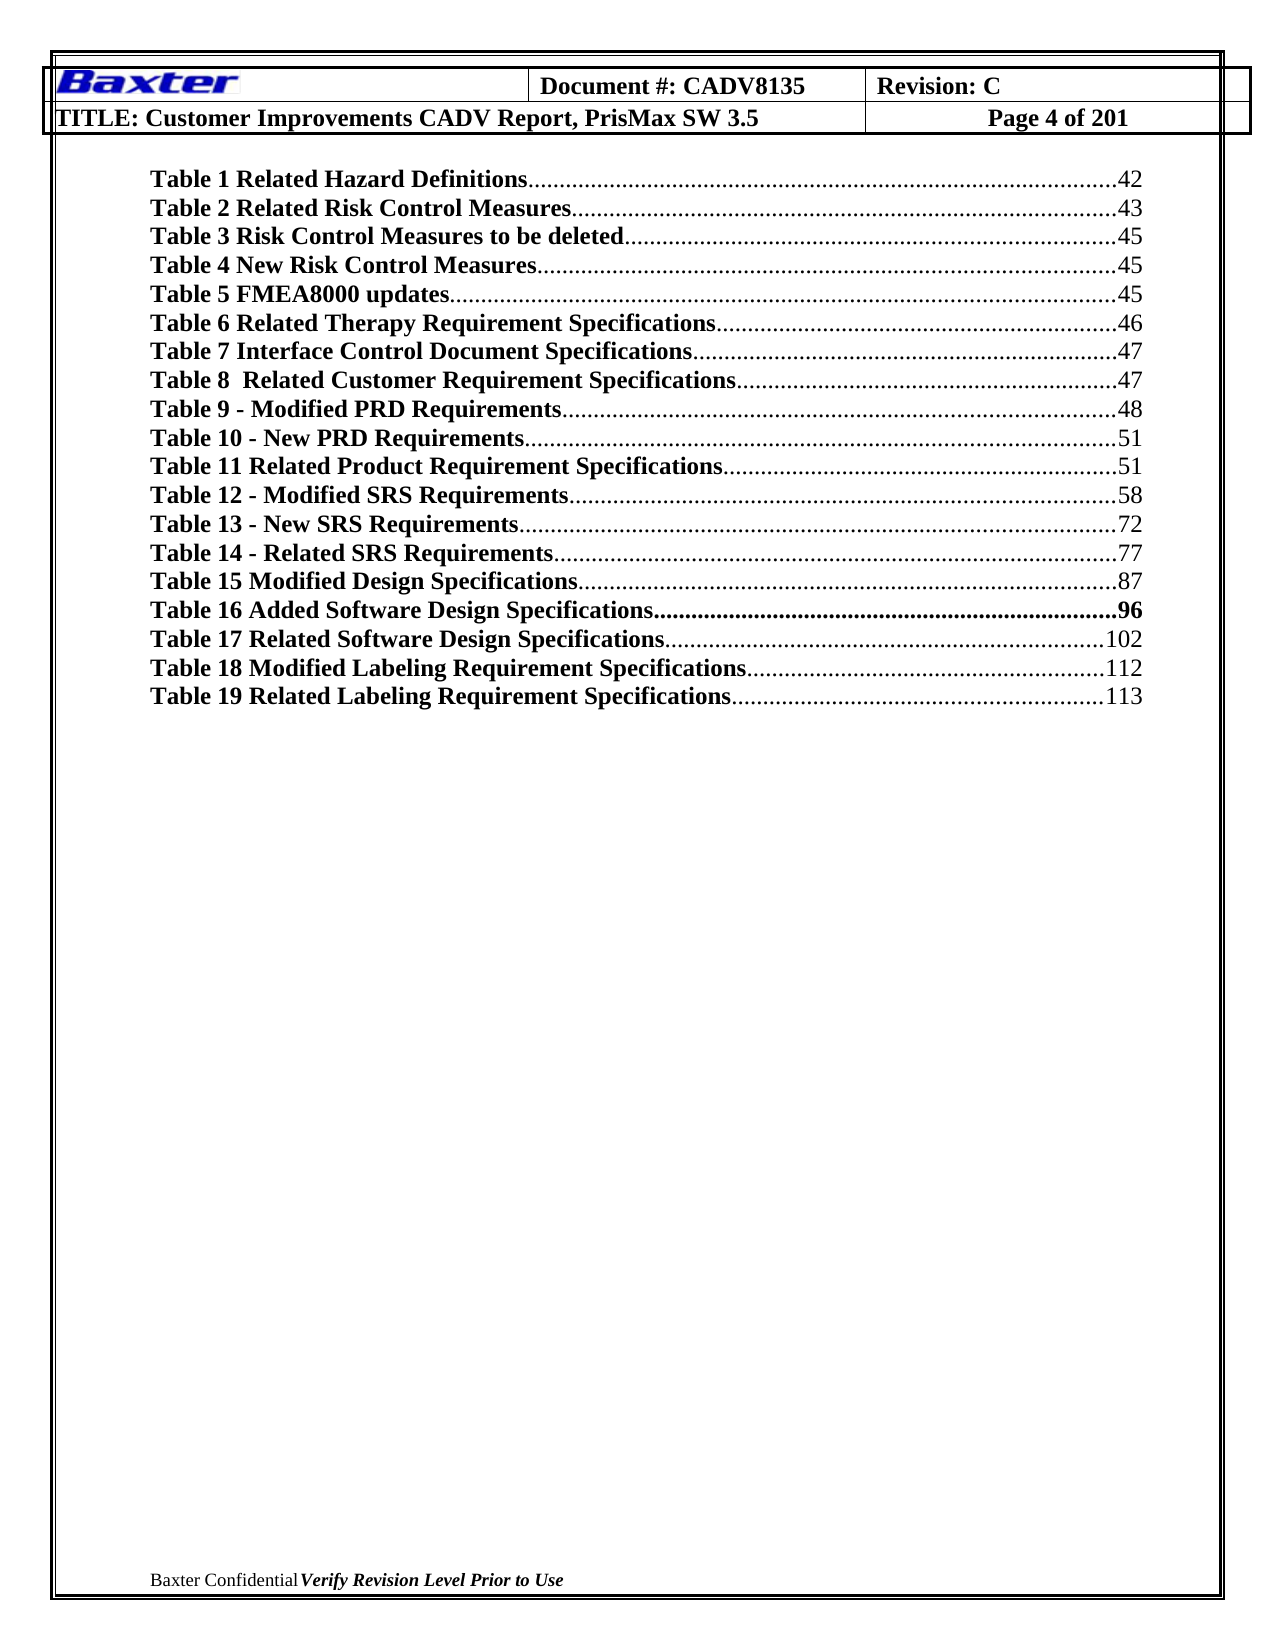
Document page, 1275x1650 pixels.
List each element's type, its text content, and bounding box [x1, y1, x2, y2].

picture [56, 70, 242, 96]
text Table 18 Modified Labeling Requirement Specifications 112 [150, 653, 1144, 681]
text Table 6 Related Therapy Requirement Specifications 46 [150, 308, 1144, 336]
text Table 12 - Modified SRS Requirements 58 [150, 480, 1144, 509]
text Table 4 New Risk Control Measures 45 [150, 250, 1144, 279]
text Table 7 Interface Control Document Specifications 47 [150, 336, 1144, 365]
text Table 11 Related Product Requirement Specifications 51 [150, 451, 1144, 480]
text Table 8 Related Customer Requirement Specifications 47 [150, 365, 1144, 394]
text Table 16 Added Software Design Specifications 96 [150, 595, 1144, 624]
text Table 19 Related Labeling Requirement Specifications 113 [150, 681, 1144, 710]
text Table 13 - New SRS Requirements 72 [150, 509, 1144, 538]
text Table 3 Risk Control Measures to be deleted 45 [150, 221, 1144, 250]
text Table 9 - Modified PRD Requirements 48 [150, 394, 1144, 423]
text Table 5 FMEA8000 updates 45 [150, 279, 1144, 308]
text Table 10 - New PRD Requirements 51 [150, 423, 1144, 451]
text Table 14 - Related SRS Requirements 77 [150, 538, 1144, 566]
text Table 1 Related Hazard Definitions 42 [150, 164, 1144, 193]
text Table 17 Related Software Design Specifications 102 [150, 624, 1144, 653]
text Table 15 Modified Design Specifications 87 [150, 566, 1144, 595]
text Table 2 Related Risk Control Measures 43 [150, 193, 1144, 221]
